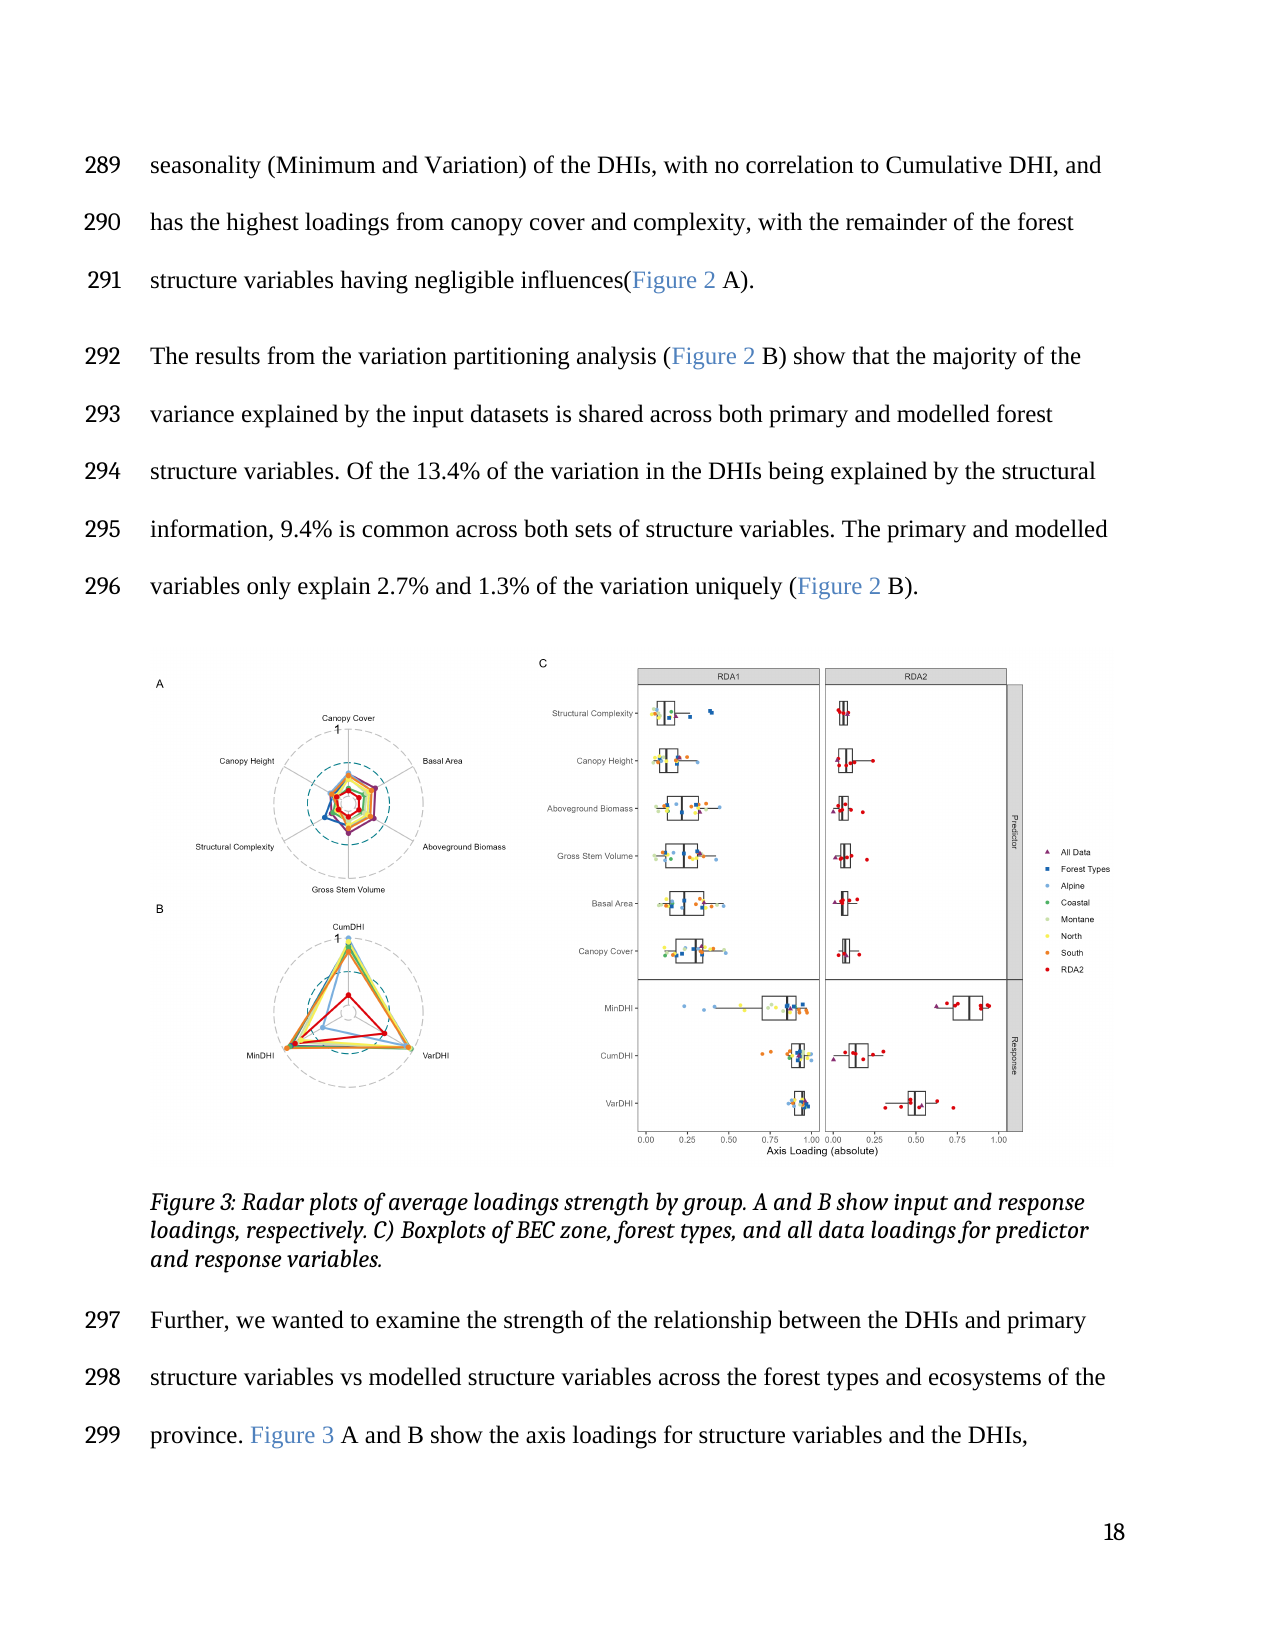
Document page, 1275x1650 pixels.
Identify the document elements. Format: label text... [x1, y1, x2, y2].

text The results from the variation partitioning analysis (Figure 2 B) show that the majority of the variance explained by the input datasets is shared across both primary and modelled forest structure variables. Of the 13.4% of the variation in the DHIs being explained by the structural information, 9.4% is common across both sets of structure variables. The primary and modelled variables only explain 2.7% and 1.3% of the variation uniquely (Figure 2 B). [150, 341, 1125, 600]
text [150, 1305, 1125, 1449]
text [150, 150, 1125, 294]
picture [150, 647, 1114, 1167]
table_header Figure 3: Radar plots of average loadings strength by group. A and B show input and response loadings, respectively. C) Boxplots of BEC zone, forest types, and all data loadings for predictor and response variables. [139, 648, 1114, 1286]
